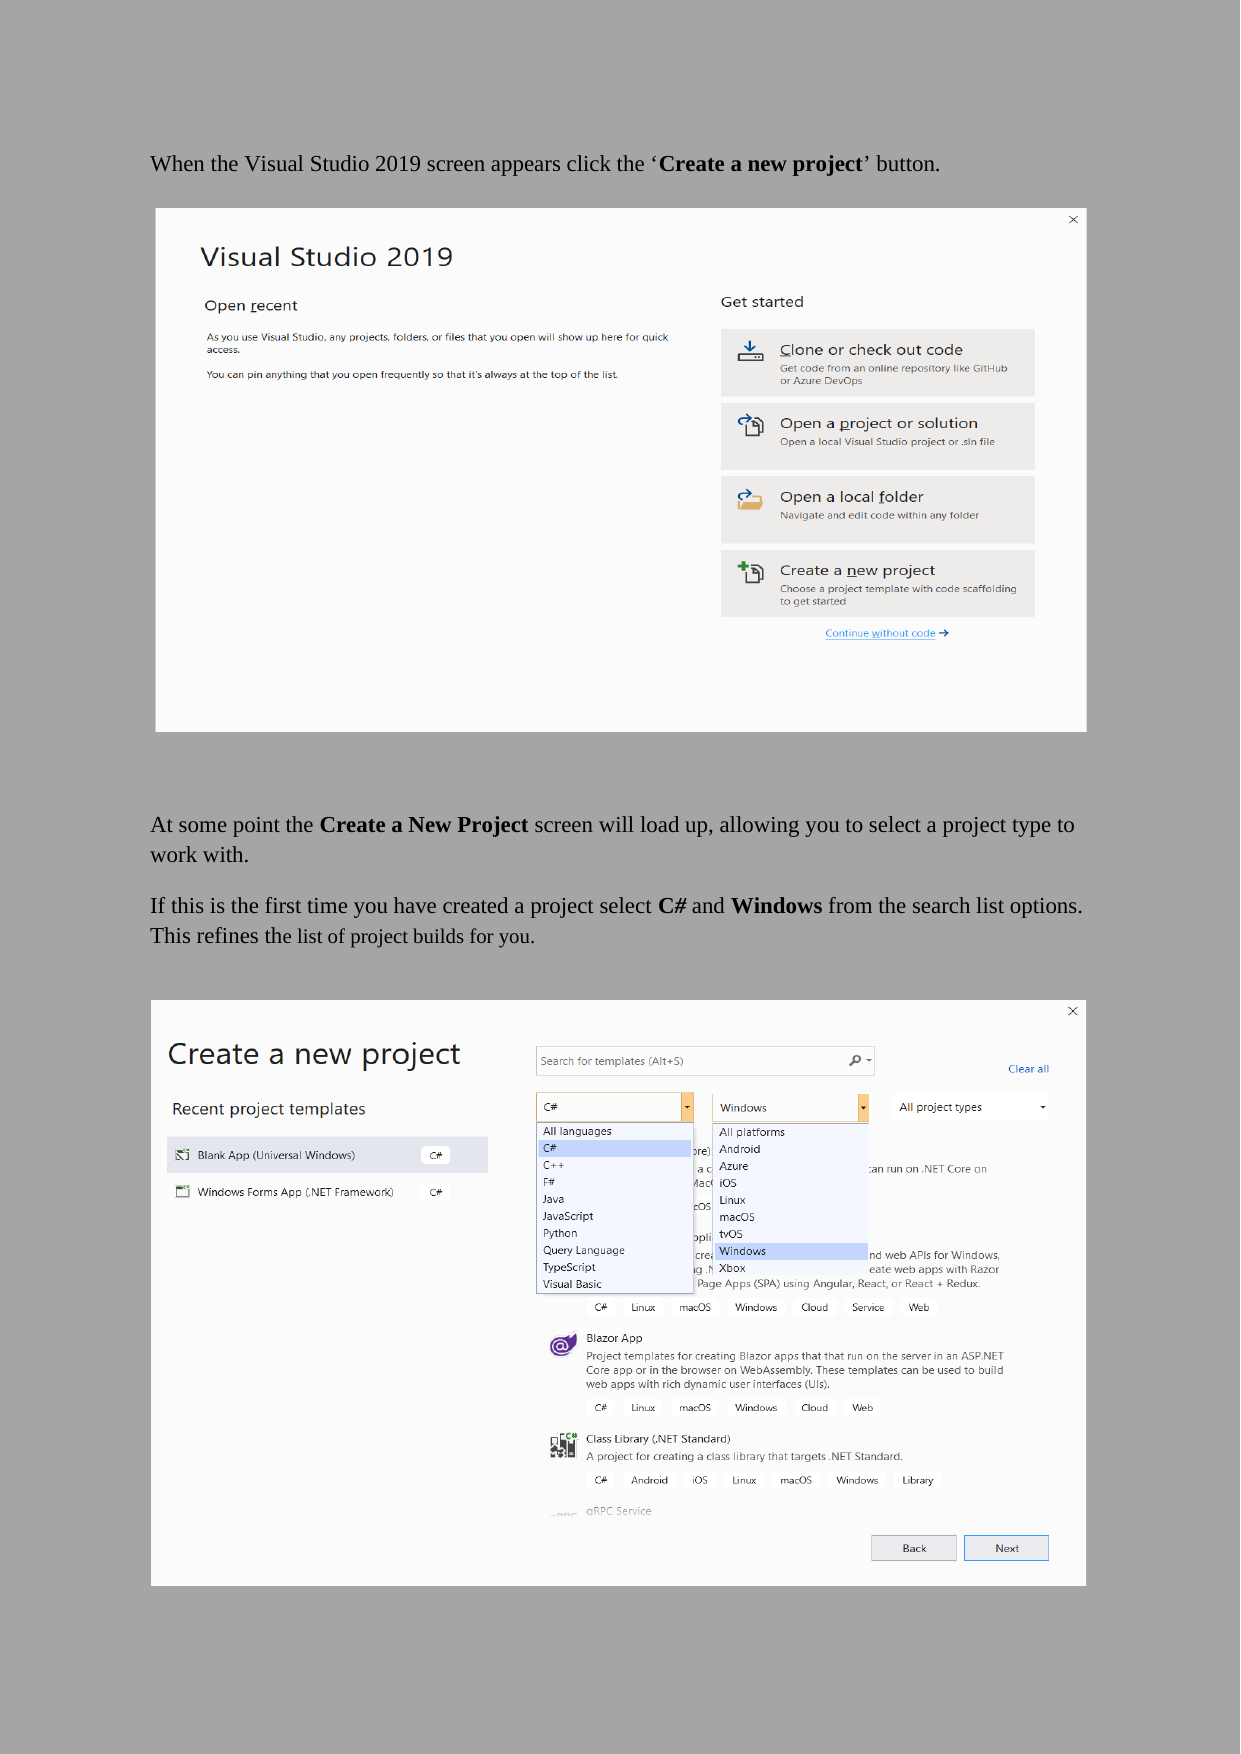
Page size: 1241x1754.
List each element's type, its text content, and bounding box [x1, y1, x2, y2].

picture [155, 208, 1087, 732]
picture [151, 1000, 1087, 1586]
text If this is the first time you have created a project select C# and Windows from the search list options. This refines the list of project builds for you. [150, 892, 1090, 949]
text When the Visual Studio 2019 screen appears click the ‘Create a new project’ button. [150, 150, 1090, 176]
text At some point the Create a New Project screen will load up, allowing you to select a project type to work with. [150, 811, 1090, 867]
